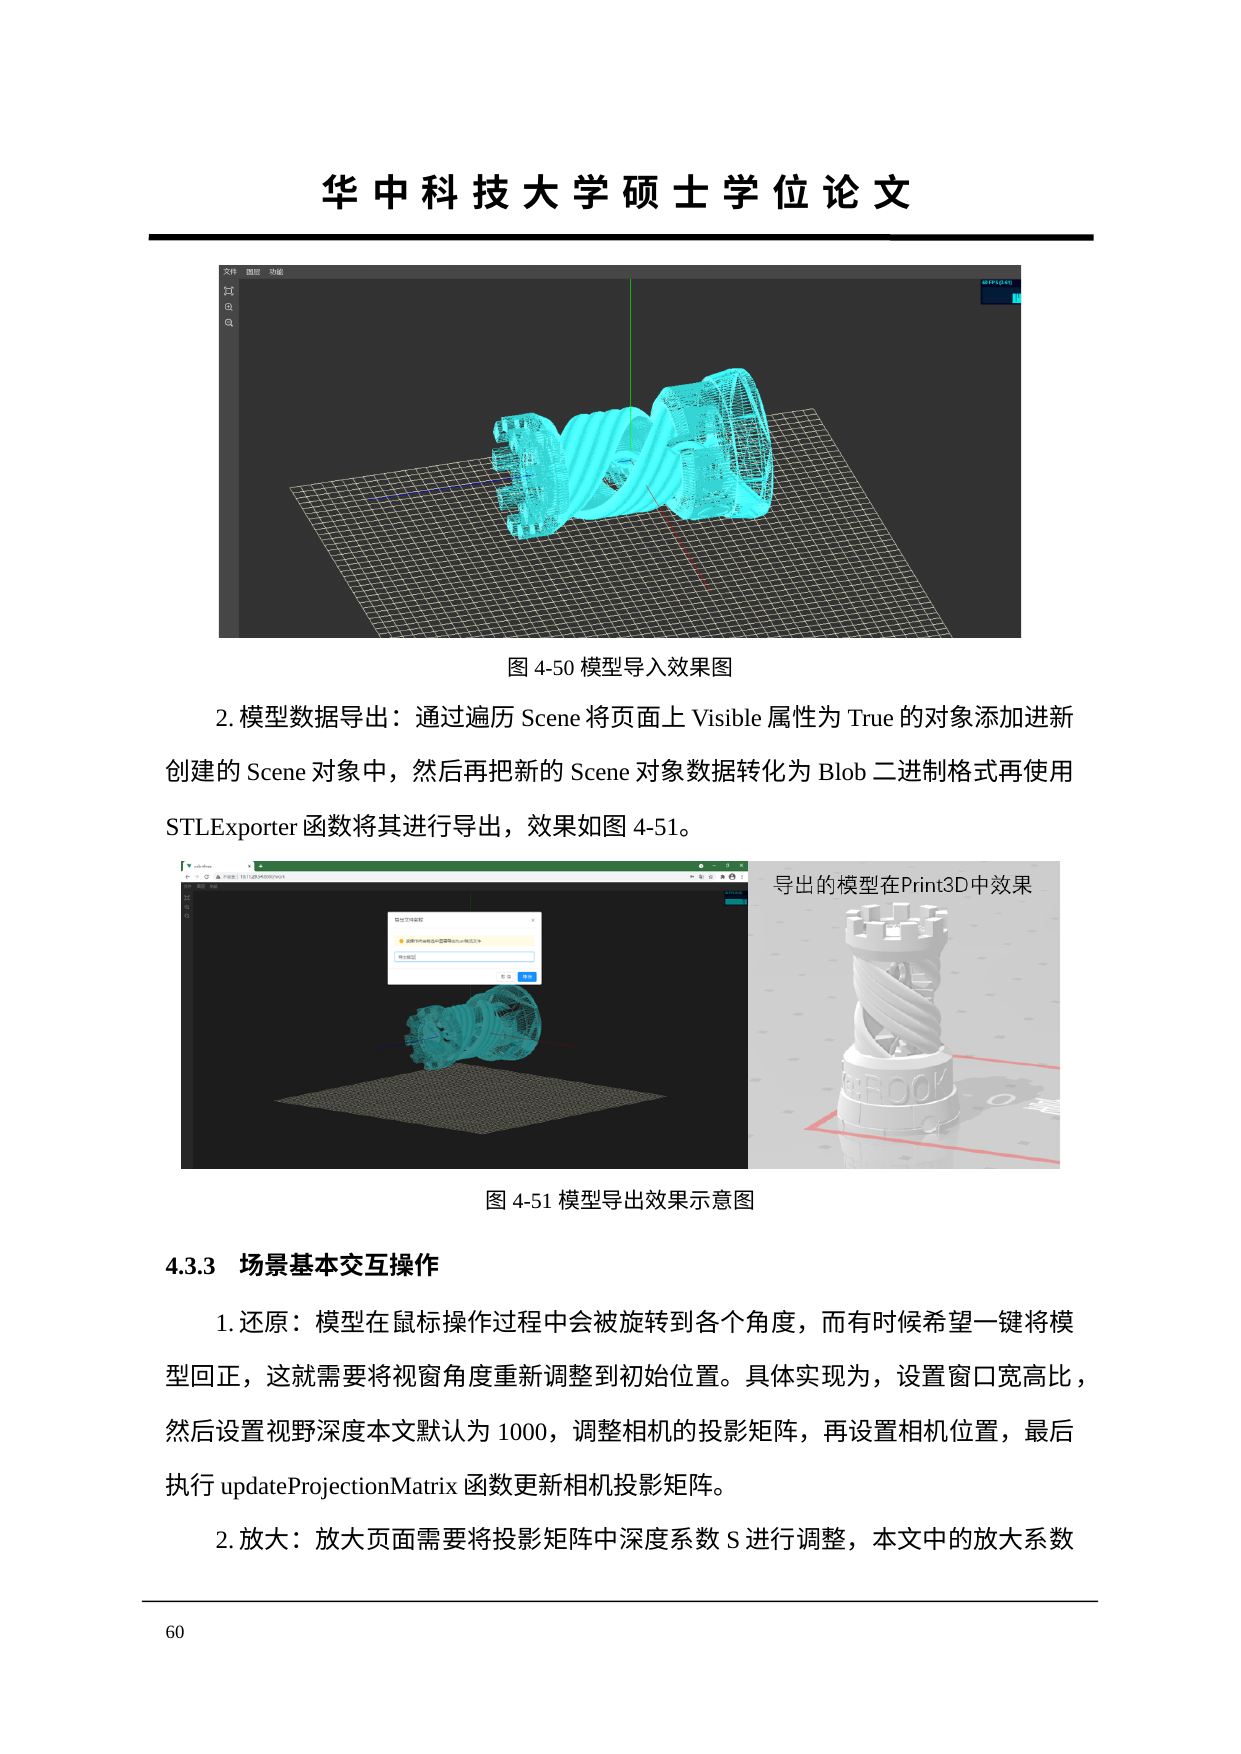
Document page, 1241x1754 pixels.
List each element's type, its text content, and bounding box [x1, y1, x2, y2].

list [165, 1520, 1075, 1556]
picture [218, 265, 1022, 638]
picture [180, 860, 1061, 1169]
subtitle 场景基本交互操作 [165, 1245, 1075, 1281]
list 还原：模型在鼠标操作过程中会被旋转到各个角度，而有时候希望一键将模型回正，这就需要将视窗角度重新调整到初始位置。具体实现为，设置窗口宽高比，然后设置视野深度本文默认为1000，调整相机的投影矩阵，再设置相机位置，最后执行updateProjectionMatrix函数更新相机投影矩阵。 [165, 1302, 1075, 1502]
